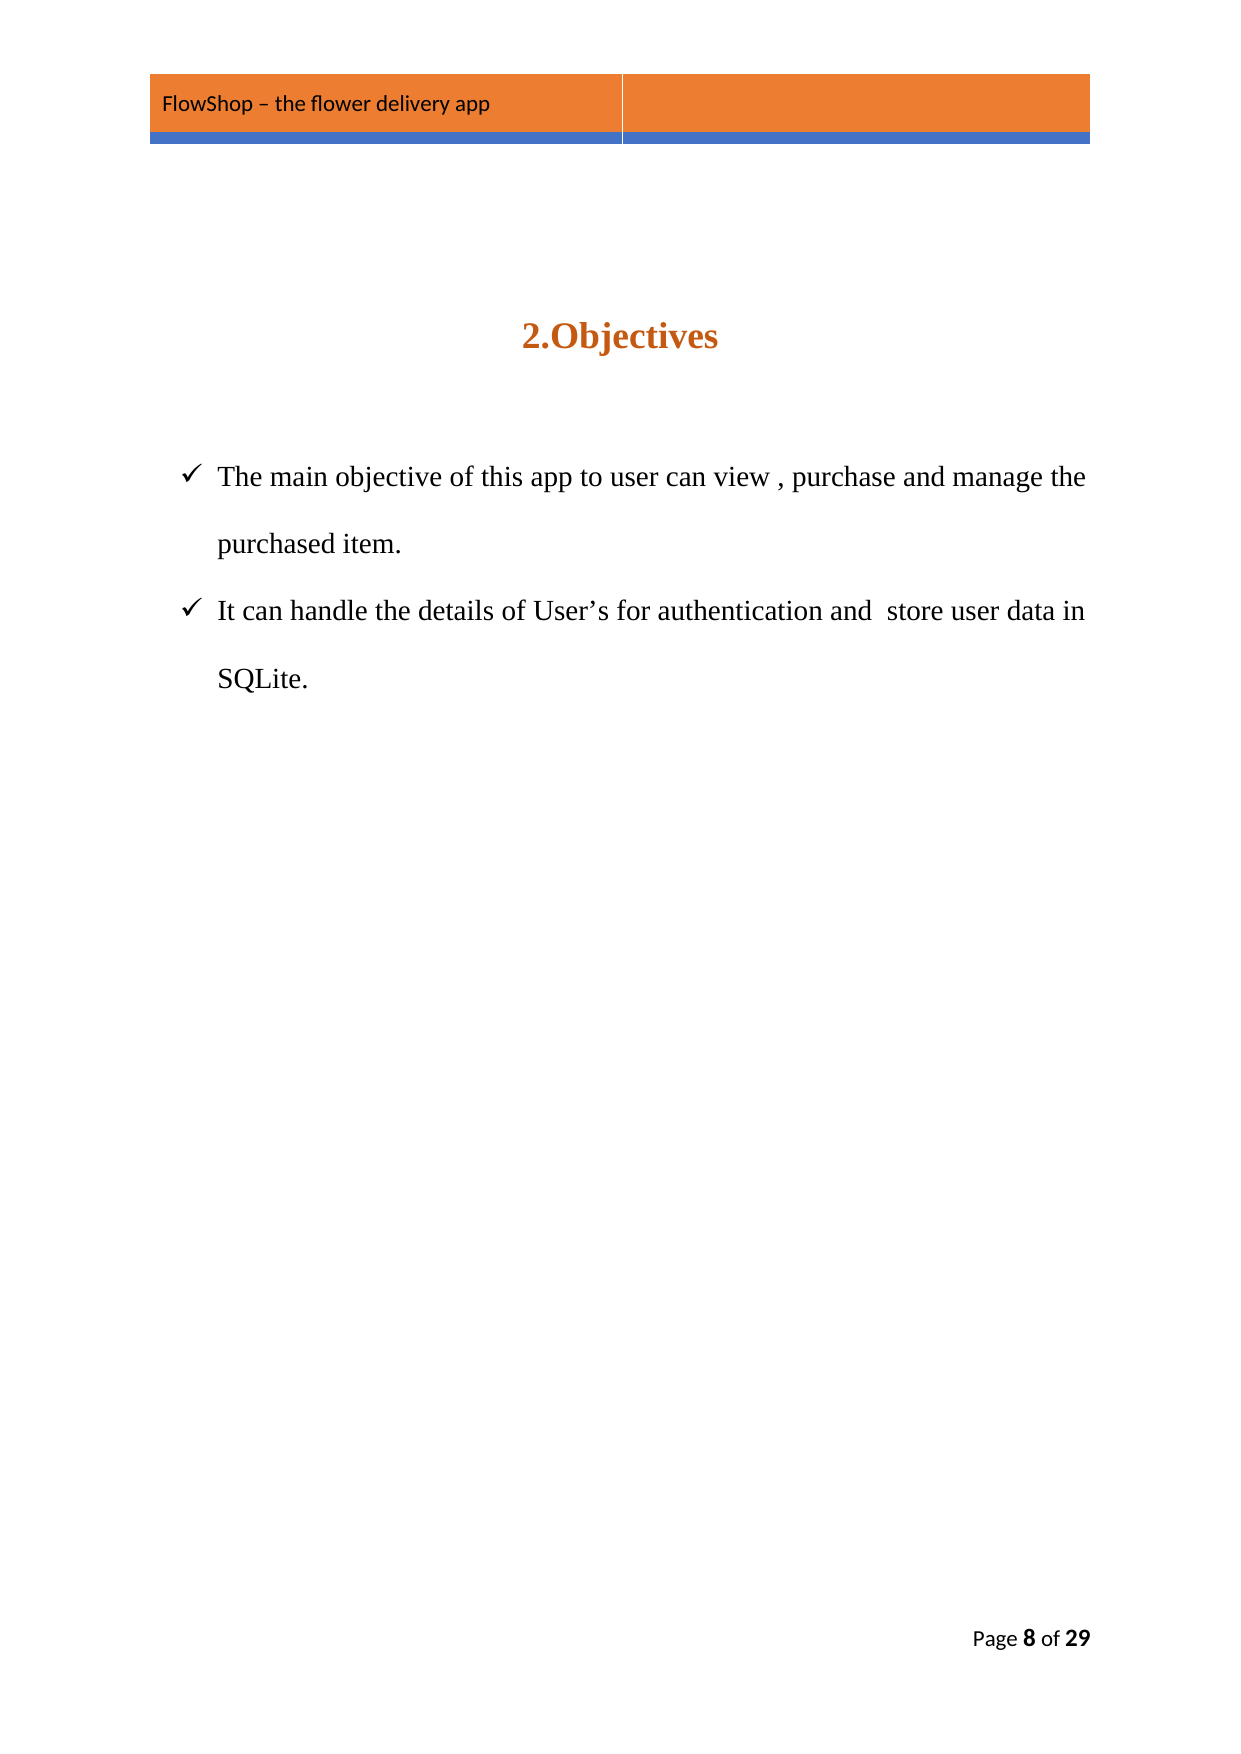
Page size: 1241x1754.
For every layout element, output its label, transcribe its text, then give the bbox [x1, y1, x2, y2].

list The main objective of this app to user can view , purchase and manage the purchased item. [179, 459, 1090, 560]
list It can handle the details of User’s for authentication and store user data in SQLite. [179, 593, 1090, 694]
subtitle 2.Objectives [150, 313, 1090, 356]
